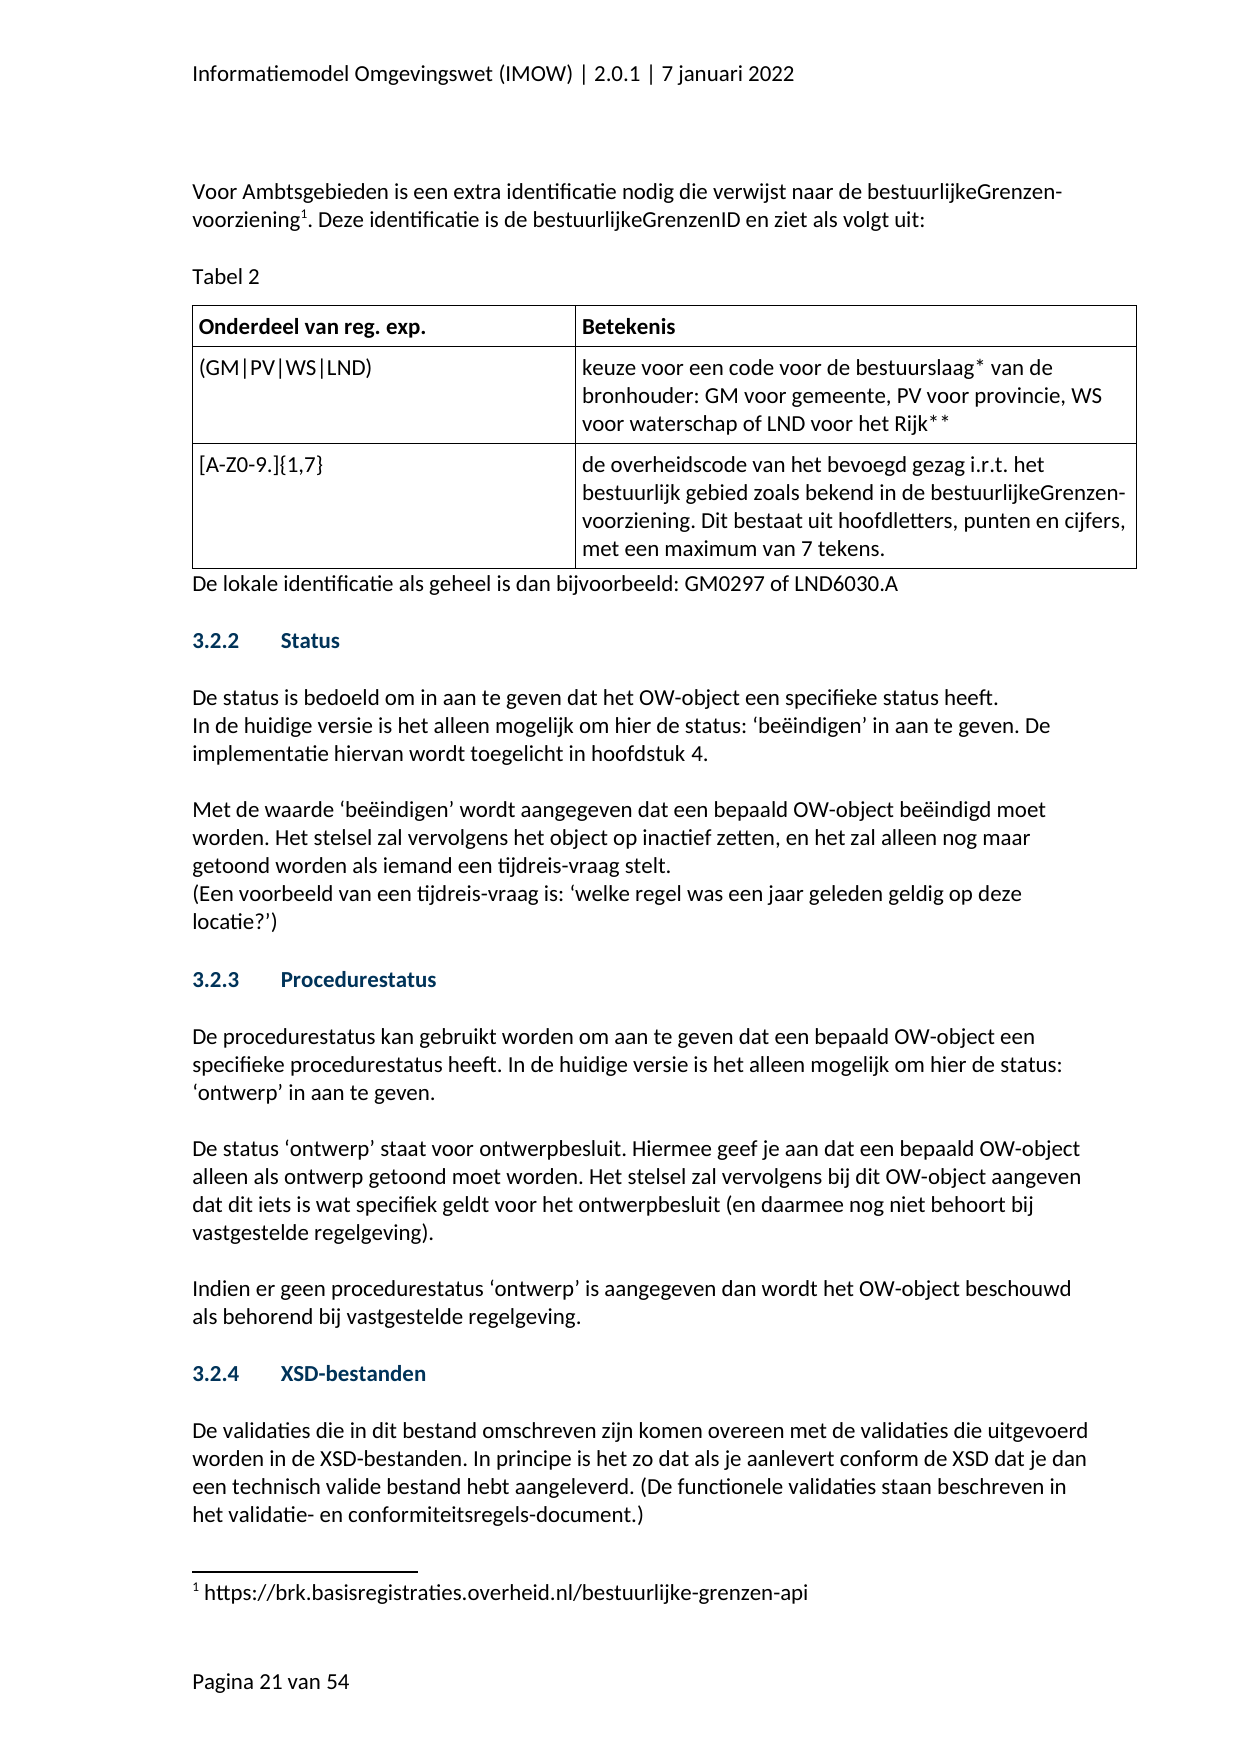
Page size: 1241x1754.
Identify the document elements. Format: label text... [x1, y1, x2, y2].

table_cell keuze voor een code voor de bestuurslaag* van de bronhouder: GM voor gemeente, PV voor provincie, WS voor waterschap of LND voor het Rijk** [576, 347, 1136, 443]
text De status is bedoeld om in aan te geven dat het OW-object een specifieke status heeft. [192, 683, 1092, 711]
table_cell [A-Z0-9.]{1,7} [193, 444, 575, 568]
table_cell de overheidscode van het bevoegd gezag i.r.t. het bestuurlijk gebied zoals bekend in de bestuurlijkeGrenzen-voorziening. Dit bestaat uit hoofdletters, punten en cijfers, met een maximum van 7 tekens. [576, 444, 1136, 568]
text Met de waarde ‘beëindigen’ wordt aangegeven dat een bepaald OW-object beëindigd moet worden. Het stelsel zal vervolgens het object op inactief zetten, en het zal alleen nog maar getoond worden als iemand een tijdreis-vraag stelt. [192, 795, 1092, 879]
table_cell (GM|PV|WS|LND) [193, 347, 575, 443]
text De validaties die in dit bestand omschreven zijn komen overeen met de validaties die uitgevoerd worden in de XSD-bestanden. In principe is het zo dat als je aanlevert conform de XSD dat je dan een technisch valide bestand hebt aangeleverd. (De functionele validaties staan beschreven in het validatie- en conformiteitsregels-document.) [192, 1416, 1092, 1528]
text De status ‘ontwerp’ staat voor ontwerpbesluit. Hiermee geef je aan dat een bepaald OW-object alleen als ontwerp getoond moet worden. Het stelsel zal vervolgens bij dit OW-object aangeven dat dit iets is wat specifiek geldt voor het ontwerpbesluit (en daarmee nog niet behoort bij vastgestelde regelgeving). [192, 1134, 1092, 1246]
text In de huidige versie is het alleen mogelijk om hier de status: ‘beëindigen’ in aan te geven. De implementatie hiervan wordt toegelicht in hoofdstuk 4. [192, 711, 1092, 767]
subtitle Procedurestatus [192, 965, 1092, 993]
subtitle XSD-bestanden [192, 1359, 1092, 1387]
table_header Onderdeel van reg. exp. [193, 306, 575, 346]
table_header Betekenis [576, 306, 1136, 346]
text Voor Ambtsgebieden is een extra identificatie nodig die verwijst naar de bestuurlijkeGrenzen-voorziening. Deze identificatie is de bestuurlijkeGrenzenID en ziet als volgt uit: [192, 177, 1092, 233]
text De lokale identificatie als geheel is dan bijvoorbeeld: GM0297 of LND6030.A [192, 569, 1092, 597]
text De procedurestatus kan gebruikt worden om aan te geven dat een bepaald OW-object een specifieke procedurestatus heeft. In de huidige versie is het alleen mogelijk om hier de status: ‘ontwerp’ in aan te geven. [192, 1022, 1092, 1106]
subtitle Status [192, 626, 1092, 654]
text Indien er geen procedurestatus ‘ontwerp’ is aangegeven dan wordt het OW-object beschouwd als behorend bij vastgestelde regelgeving. [192, 1274, 1092, 1330]
text (Een voorbeeld van een tijdreis-vraag is: ‘welke regel was een jaar geleden geldig op deze locatie?’) [192, 879, 1092, 936]
